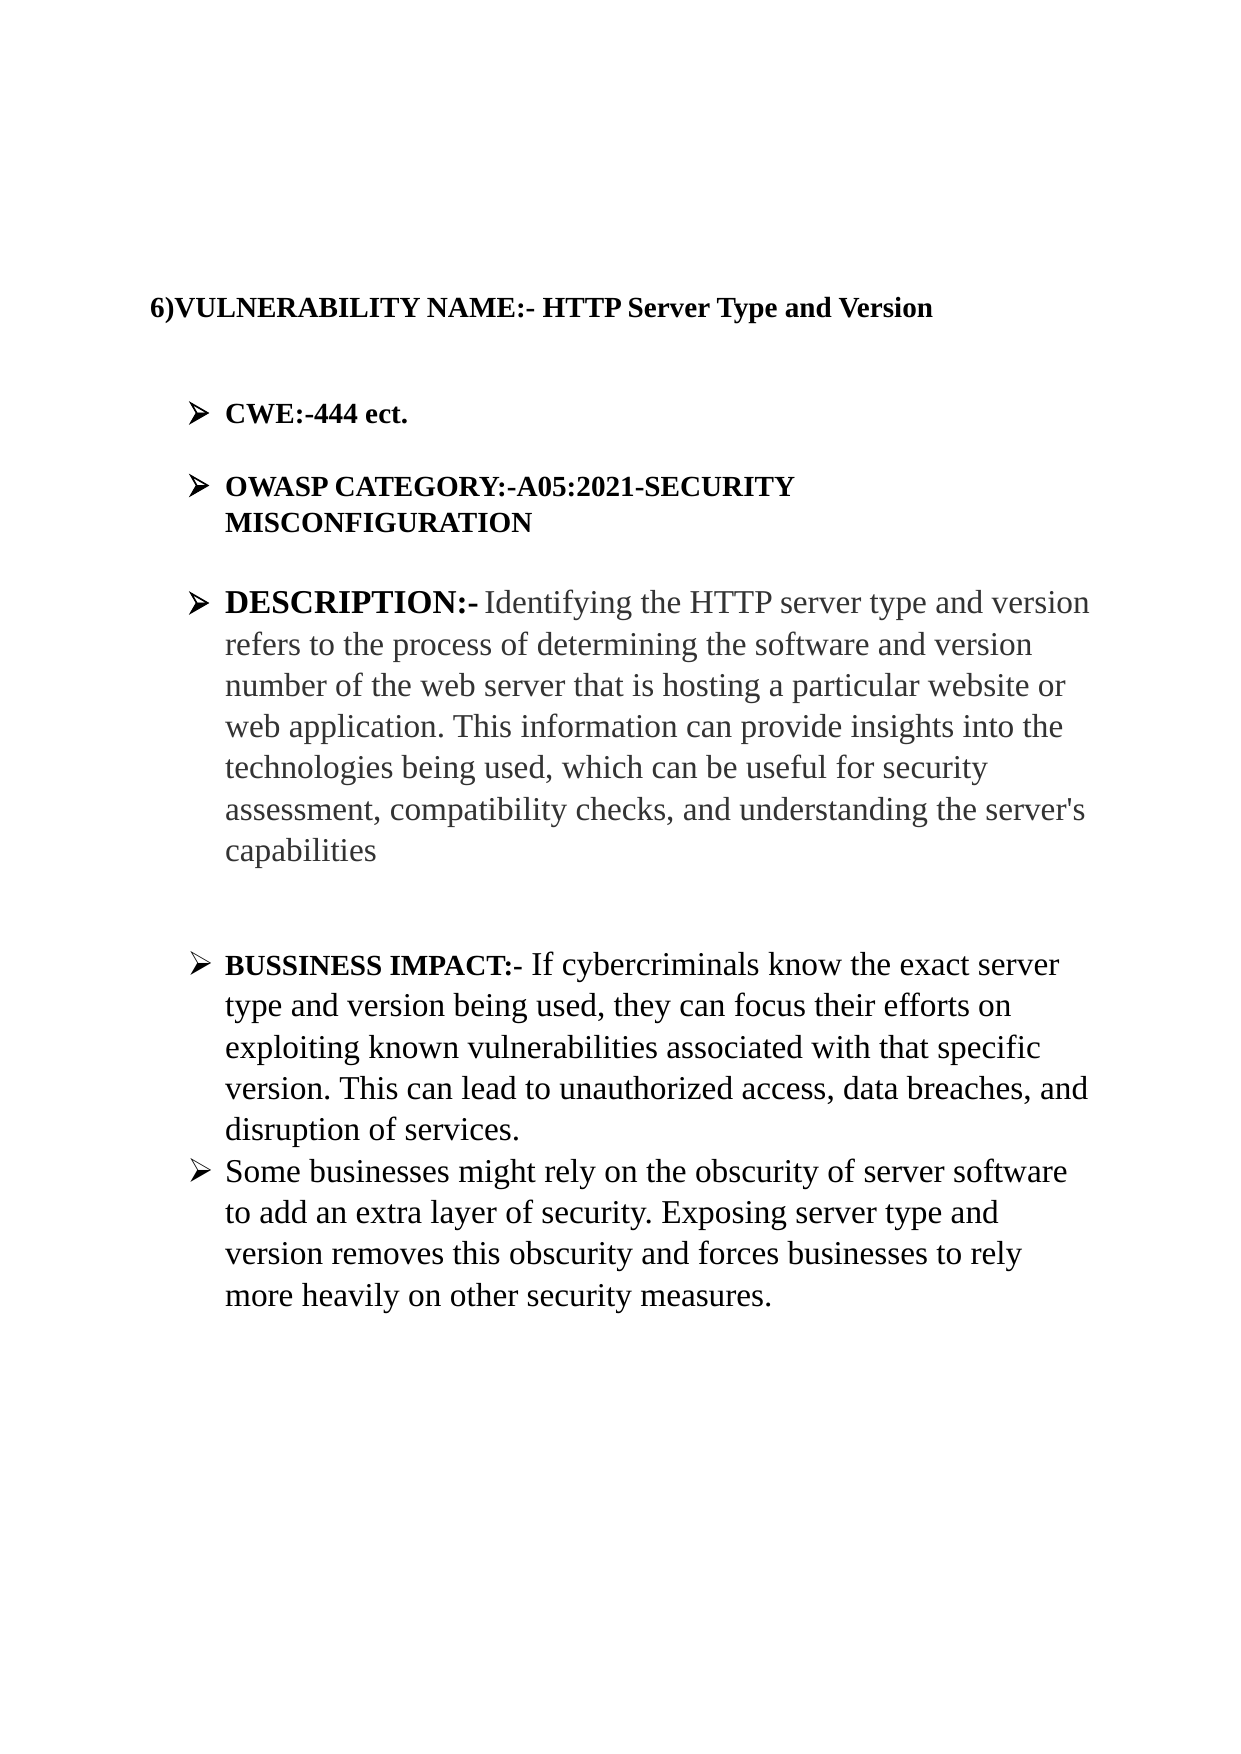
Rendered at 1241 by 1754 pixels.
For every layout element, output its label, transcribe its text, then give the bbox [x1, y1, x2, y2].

list CWE:-444 ect. [187, 396, 1090, 430]
list Some businesses might rely on the obscurity of server software to add an extra layer of security. Exposing server type and version removes this obscurity and forces businesses to rely more heavily on other security measures. [187, 1151, 1090, 1313]
text 6)VULNERABILITY NAME:- HTTP Server Type and Version [150, 291, 1090, 324]
list OWASP CATEGORY:-A05:2021-SECURITY MISCONFIGURATION [187, 469, 1090, 538]
list BUSSINESS IMPACT:- If cybercriminals know the exact server type and version being used, they can focus their efforts on exploiting known vulnerabilities associated with that specific version. This can lead to unauthorized access, data breaches, and disruption of services. [187, 944, 1090, 1148]
list DESCRIPTION:- Identifying the HTTP server type and version refers to the process of determining the software and version number of the web server that is hosting a particular website or web application. This information can provide insights into the technologies being used, which can be useful for security assessment, compatibility checks, and understanding the server's capabilities [187, 582, 1090, 869]
